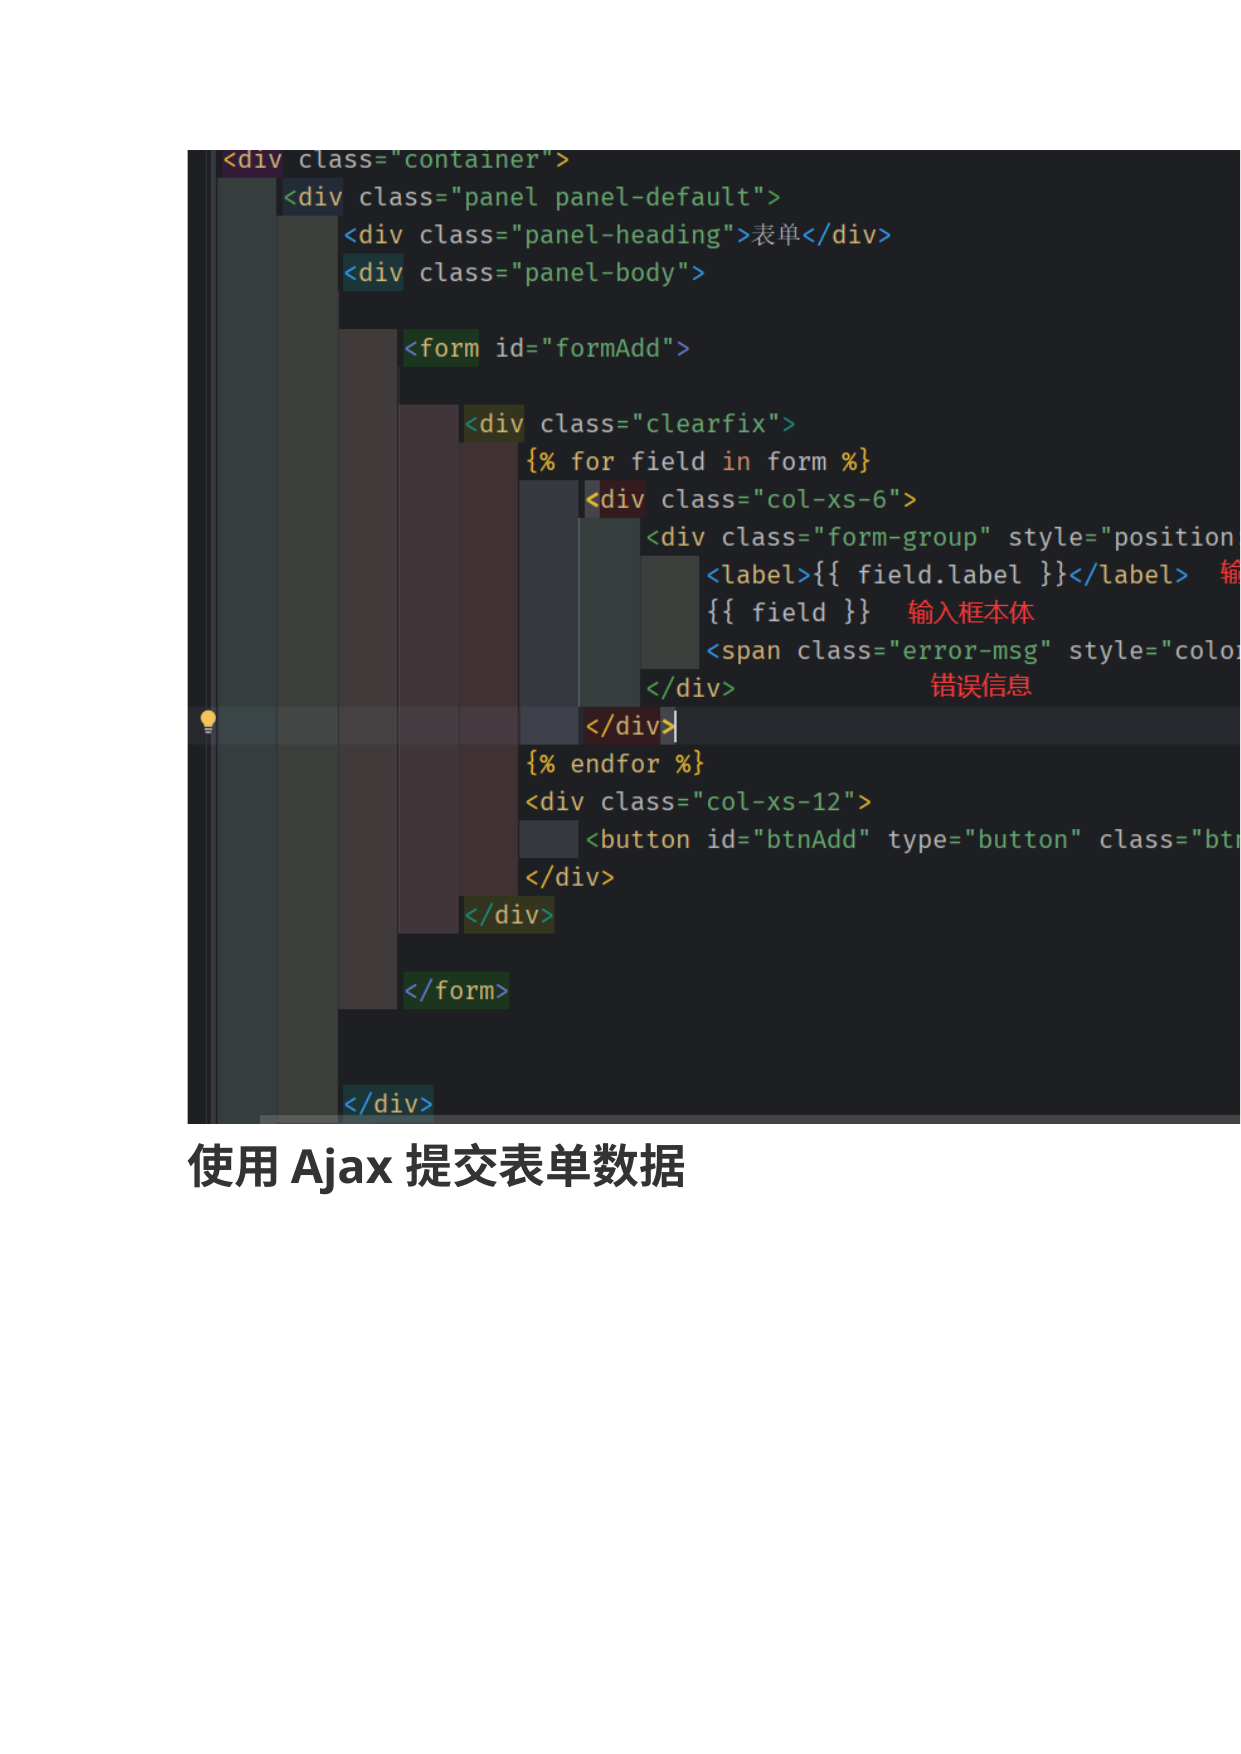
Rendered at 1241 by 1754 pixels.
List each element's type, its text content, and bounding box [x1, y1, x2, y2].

picture [187, 150, 1241, 1124]
text 使用Ajax 提交表单数据 [187, 1129, 1053, 1197]
